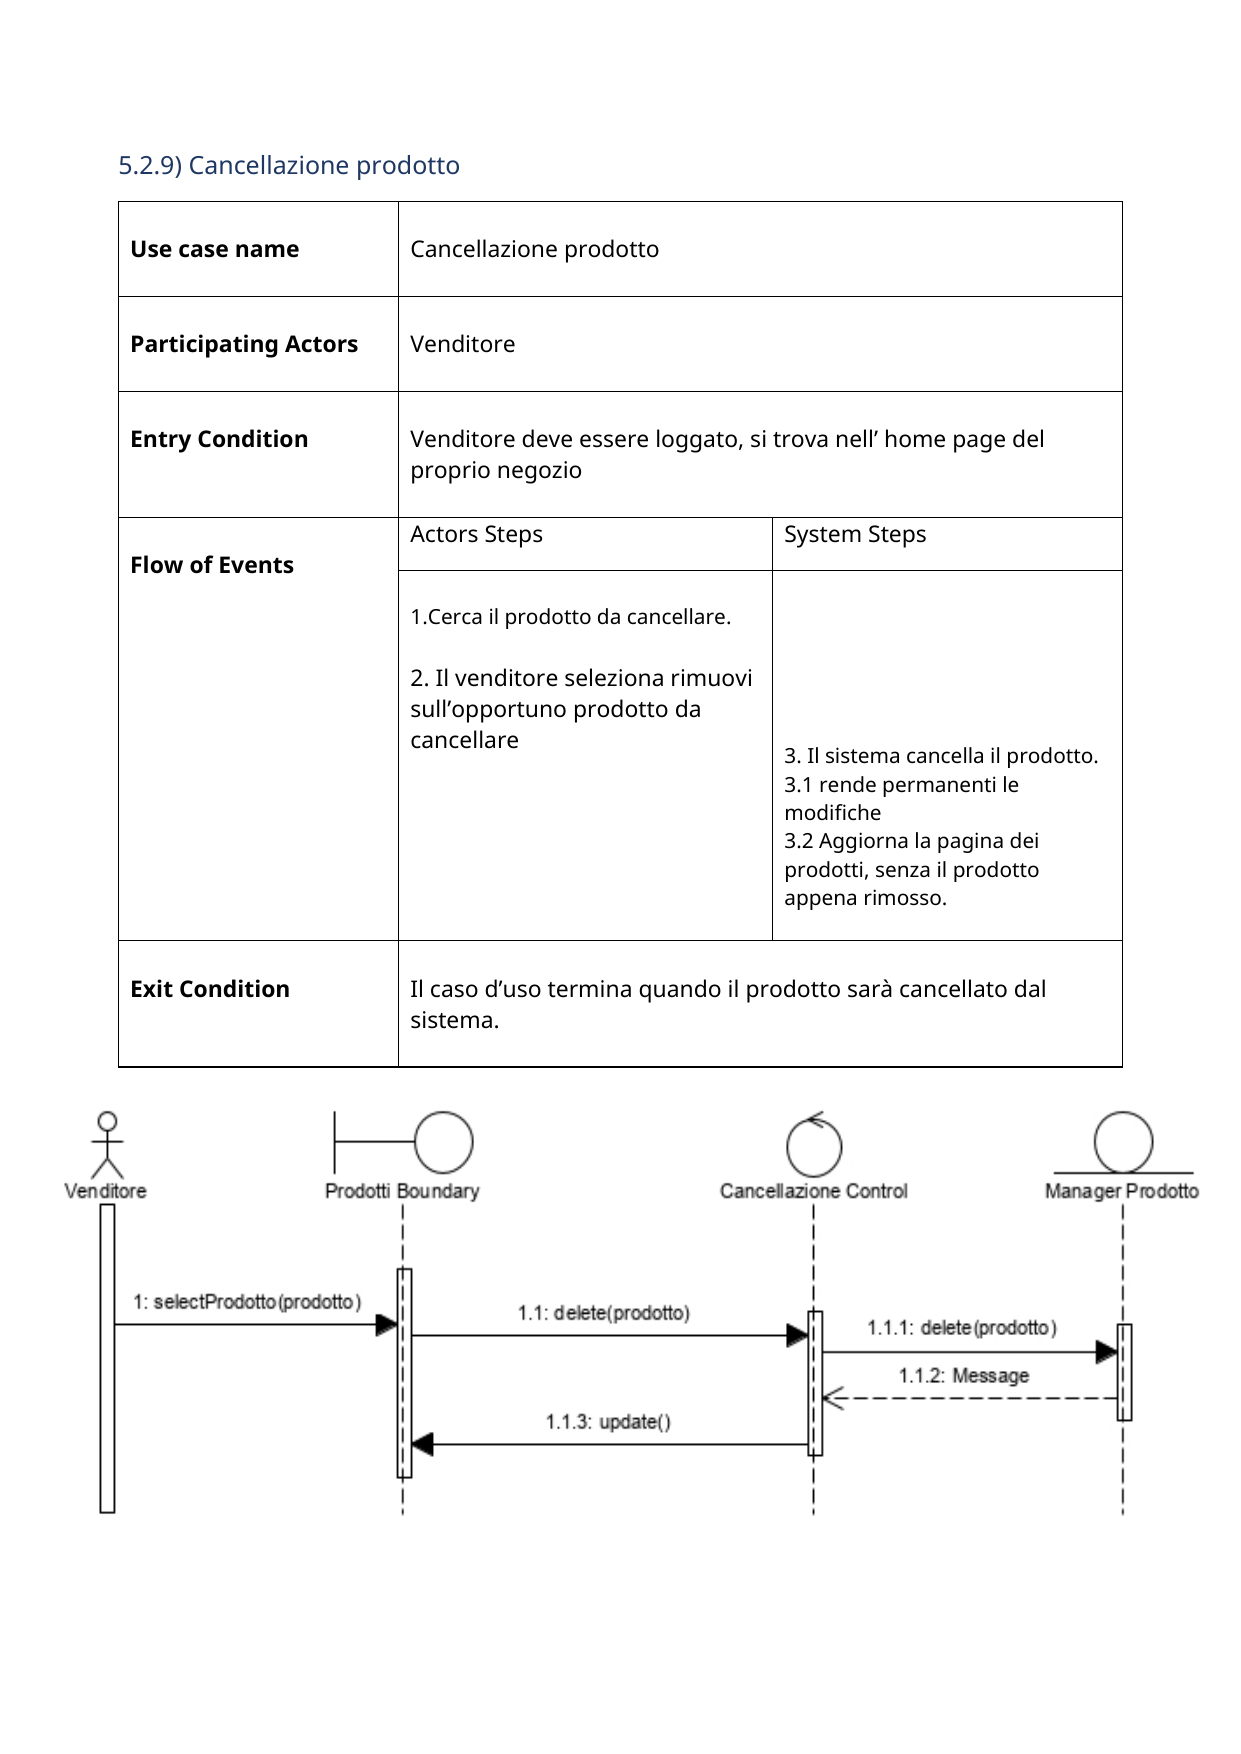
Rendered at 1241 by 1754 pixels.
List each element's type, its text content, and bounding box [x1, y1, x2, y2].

picture [44, 1108, 1215, 1532]
table_cell System Steps [773, 518, 1122, 570]
table_cell Entry Condition [119, 392, 398, 517]
table_cell Venditore deve essere loggato, si trova nell’ home page del proprio negozio [399, 392, 1122, 517]
table_header Use case name [119, 202, 398, 296]
table_cell 3. Il sistema cancella il prodotto. 3.1 rende permanenti le modifiche 3.2 Aggiorna la pagina dei prodotti, senza il prodotto appena rimosso. [773, 571, 1122, 940]
table_header Cancellazione prodotto [399, 202, 1122, 296]
table_cell Participating Actors [119, 297, 398, 391]
table_cell Venditore [399, 297, 1122, 391]
table_cell 1.Cerca il prodotto da cancellare. 2. Il venditore seleziona rimuovi sull’opportuno prodotto da cancellare [399, 571, 772, 940]
text 5.2.9) Cancellazione prodotto [118, 148, 1122, 182]
table_cell Il caso d’uso termina quando il prodotto sarà cancellato dal sistema. [399, 941, 1122, 1066]
table_cell Flow of Events [119, 518, 398, 940]
table_cell Exit Condition [119, 941, 398, 1066]
table_cell Actors Steps [399, 518, 772, 570]
